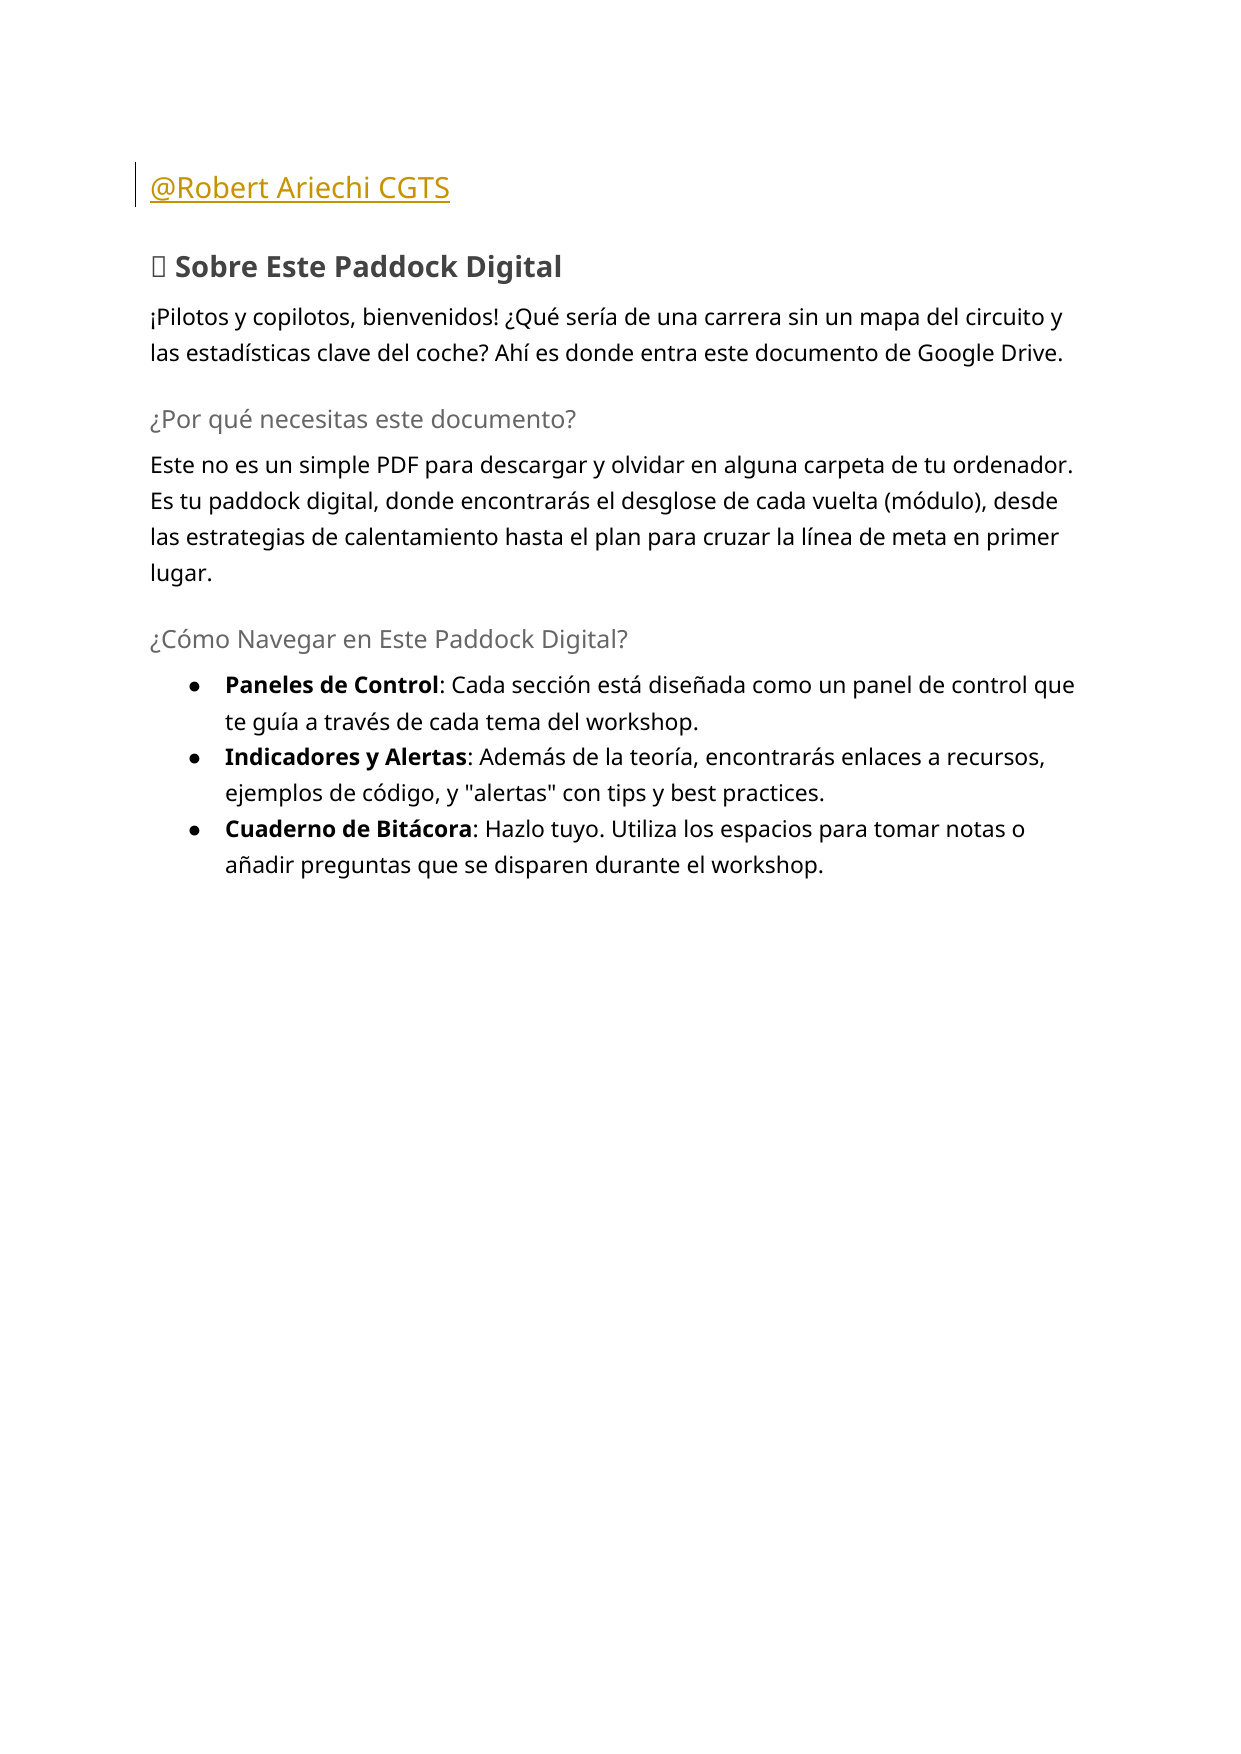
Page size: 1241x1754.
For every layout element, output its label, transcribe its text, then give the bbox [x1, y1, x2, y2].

text ¡Pilotos y copilotos, bienvenidos! ¿Qué sería de una carrera sin un mapa del circuito y las estadísticas clave del coche? Ahí es donde entra este documento de Google Drive. [150, 301, 1090, 368]
list Paneles de Control: Cada sección está diseñada como un panel de control que te guía a través de cada tema del workshop. [187, 669, 1090, 737]
text Este no es un simple PDF para descargar y olvidar en alguna carpeta de tu ordenador. Es tu paddock digital, donde encontrarás el desglose de cada vuelta (módulo), desde las estrategias de calentamiento hasta el plan para cruzar la línea de meta en primer lugar. [150, 449, 1090, 588]
subtitle ¿Por qué necesitas este documento? [150, 402, 1090, 436]
list Cuaderno de Bitácora: Hazlo tuyo. Utiliza los espacios para tomar notas o añadir preguntas que se disparen durante el workshop. [187, 813, 1090, 880]
list Indicadores y Alertas: Además de la teoría, encontrarás enlaces a recursos, ejemplos de código, y "alertas" con tips y best practices. [187, 741, 1090, 808]
subtitle 📑 Sobre Este Paddock Digital [150, 247, 1090, 286]
subtitle ¿Cómo Navegar en Este Paddock Digital? [150, 622, 1090, 656]
